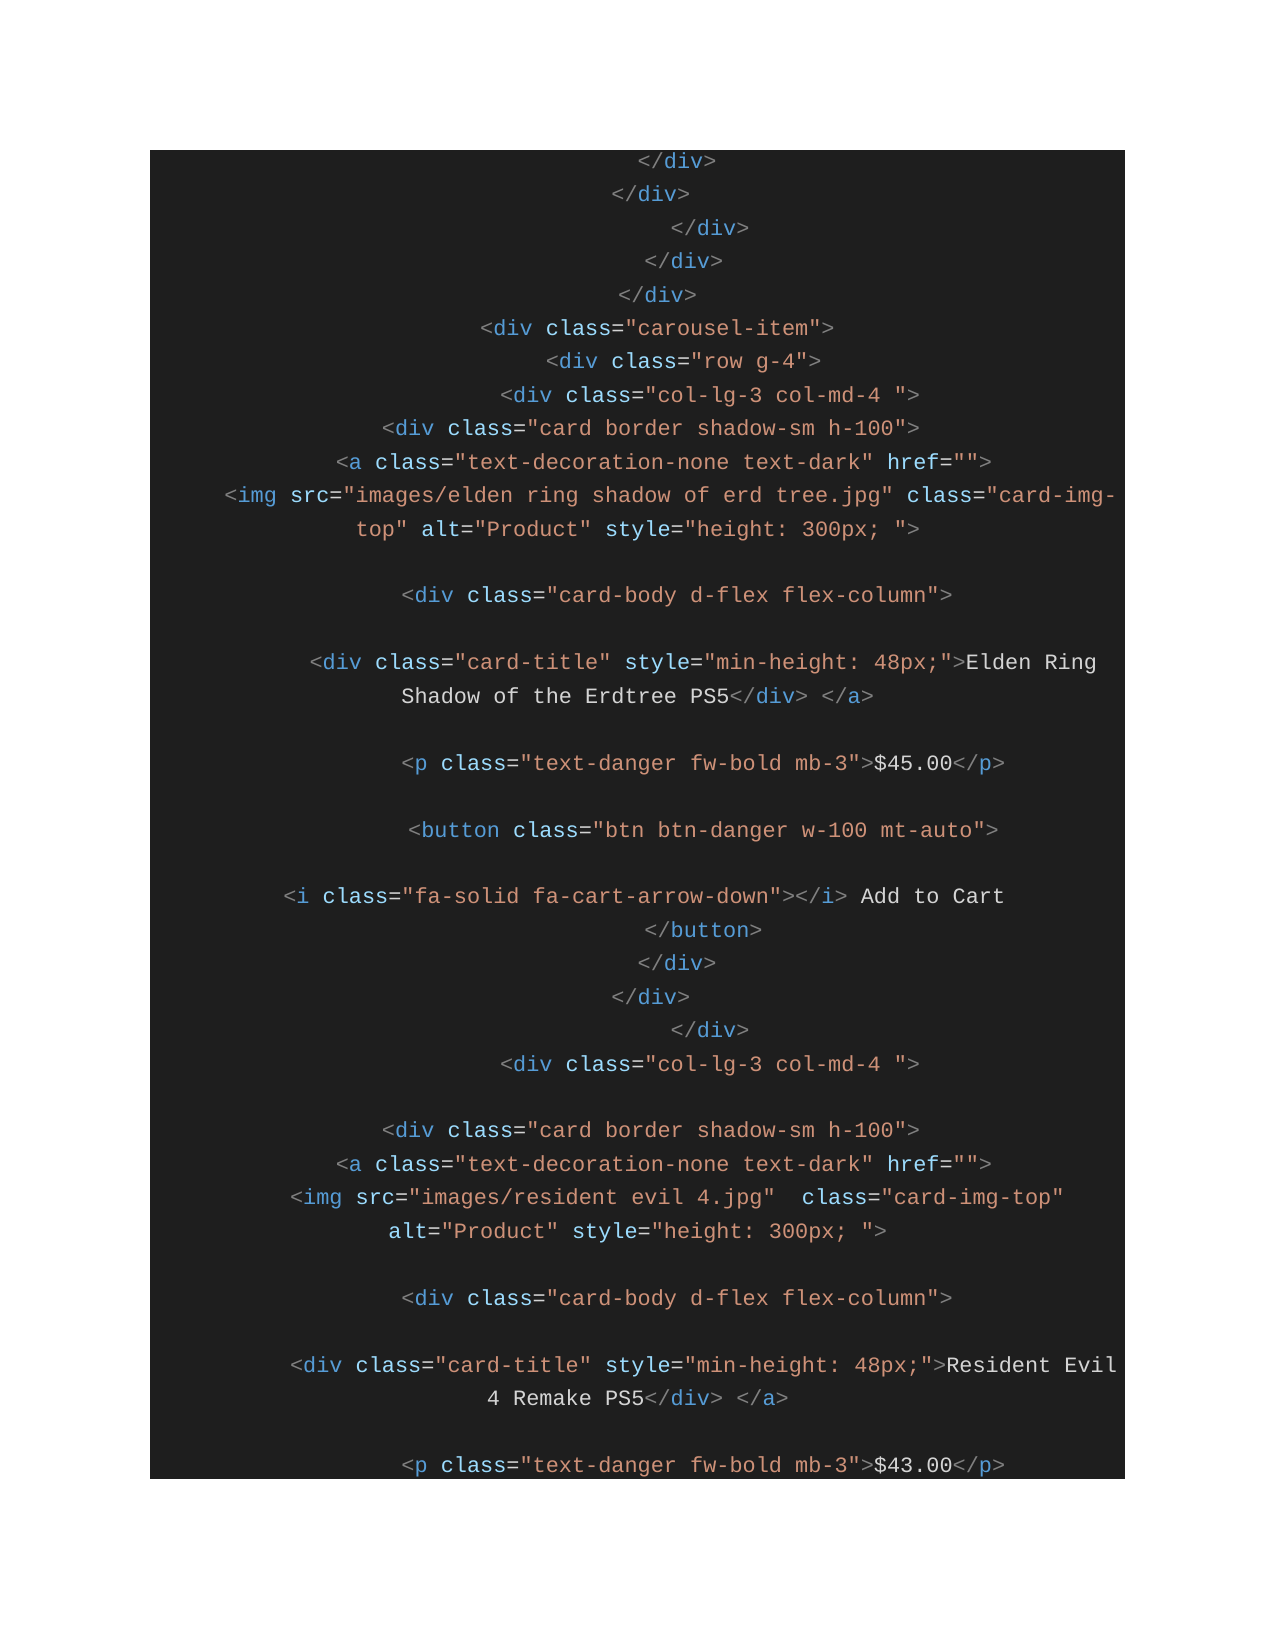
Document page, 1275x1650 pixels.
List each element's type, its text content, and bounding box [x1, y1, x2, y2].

text <p class="text-danger fw-bold mb-3">$45.00</p> [150, 752, 1125, 777]
text <div class="card-title" style="min-height: 48px;">Resident Evil 4 Remake PS5</div> </a> [150, 1354, 1125, 1412]
text </div> [150, 183, 1125, 208]
text <a class="text-decoration-none text-dark" href=""> [150, 451, 1125, 476]
text <div class="card-body d-flex flex-column"> [150, 585, 1125, 609]
text <img src="images/elden ring shadow of erd tree.jpg" class="card-img-top" alt="Product" style="height: 300px; "> [150, 484, 1125, 543]
text <button class="btn btn-danger w-100 mt-auto"> [150, 819, 1125, 843]
text </div> [150, 986, 1125, 1011]
text <img src="images/resident evil 4.jpg" class="card-img-top" alt="Product" style="height: 300px; "> [150, 1187, 1125, 1245]
text <div class="row g-4"> [150, 351, 1125, 375]
text </div> [150, 284, 1125, 308]
text <a class="text-decoration-none text-dark" href=""> [150, 1153, 1125, 1178]
text <div class="col-lg-3 col-md-4 "> [150, 384, 1125, 409]
text </div> [150, 1019, 1125, 1044]
text </div> [150, 217, 1125, 242]
text <div class="col-lg-3 col-md-4 "> [150, 1053, 1125, 1078]
text </div> [150, 952, 1125, 977]
text <div class="card-title" style="min-height: 48px;">Elden Ring Shadow of the Erdtree PS5</div> </a> [150, 652, 1125, 710]
text <div class="carousel-item"> [150, 317, 1125, 342]
text <div class="card border shadow-sm h-100"> [150, 417, 1125, 442]
text </button> [150, 919, 1125, 944]
text <p class="text-danger fw-bold mb-3">$43.00</p> [150, 1454, 1125, 1479]
text </div> [150, 150, 1125, 175]
text <i class="fa-solid fa-cart-arrow-down"></i> Add to Cart [150, 886, 1125, 910]
text <div class="card border shadow-sm h-100"> [150, 1120, 1125, 1144]
text <div class="card-body d-flex flex-column"> [150, 1287, 1125, 1312]
text </div> [150, 250, 1125, 275]
